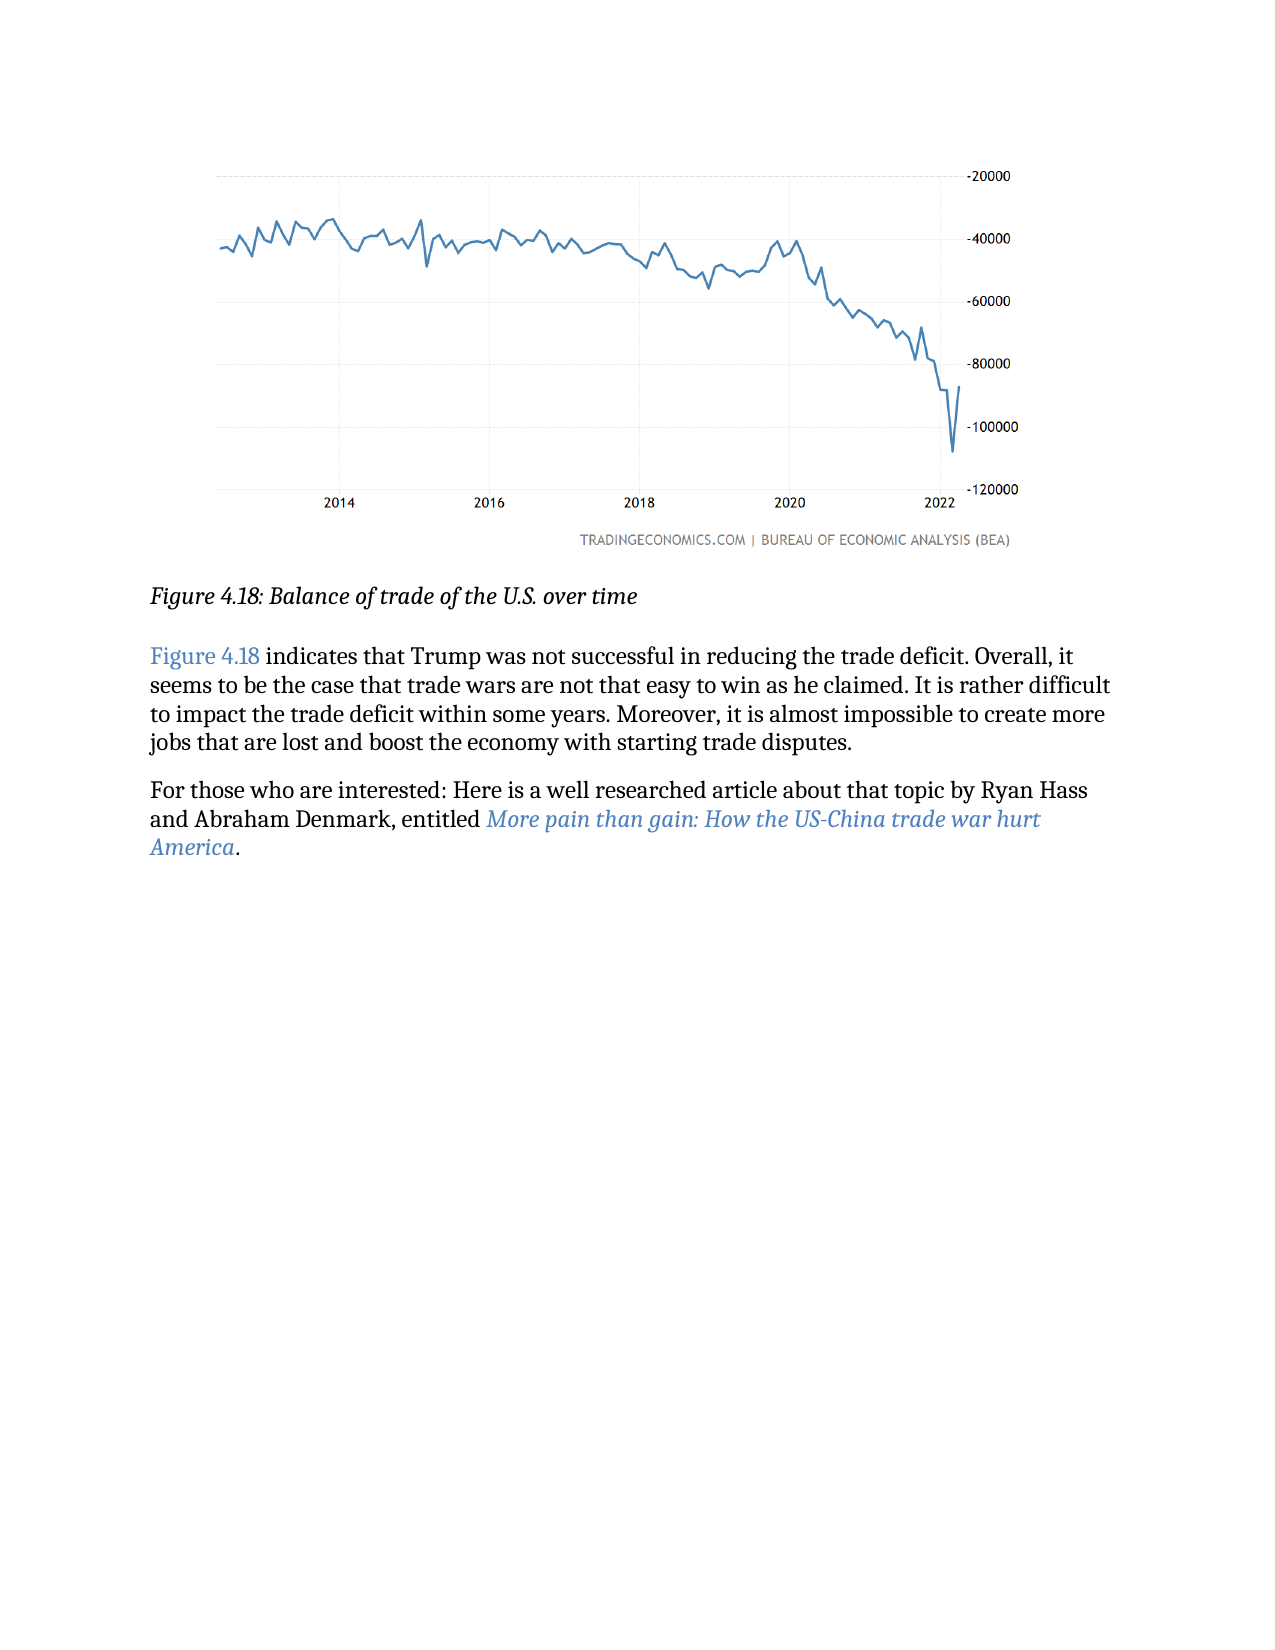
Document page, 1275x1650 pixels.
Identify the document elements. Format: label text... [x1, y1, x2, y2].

table_header Figure 4.18: Balance of trade of the U.S. over time [139, 150, 1114, 623]
text Figure 4.18 indicates that Trump was not successful in reducing the trade deficit. Overall, it seems to be the case that trade wars are not that easy to win as he claimed. It is rather difficult to impact the trade deficit within some years. Moreover, it is almost impossible to create more jobs that are lost and boost the economy with starting trade disputes. [150, 642, 1125, 757]
text For those who are interested: Here is a well researched article about that topic by Ryan Hass and Abraham Denmark, entitled More pain than gain: How the US-China trade war hurt America. [150, 776, 1125, 862]
picture [188, 153, 1064, 562]
